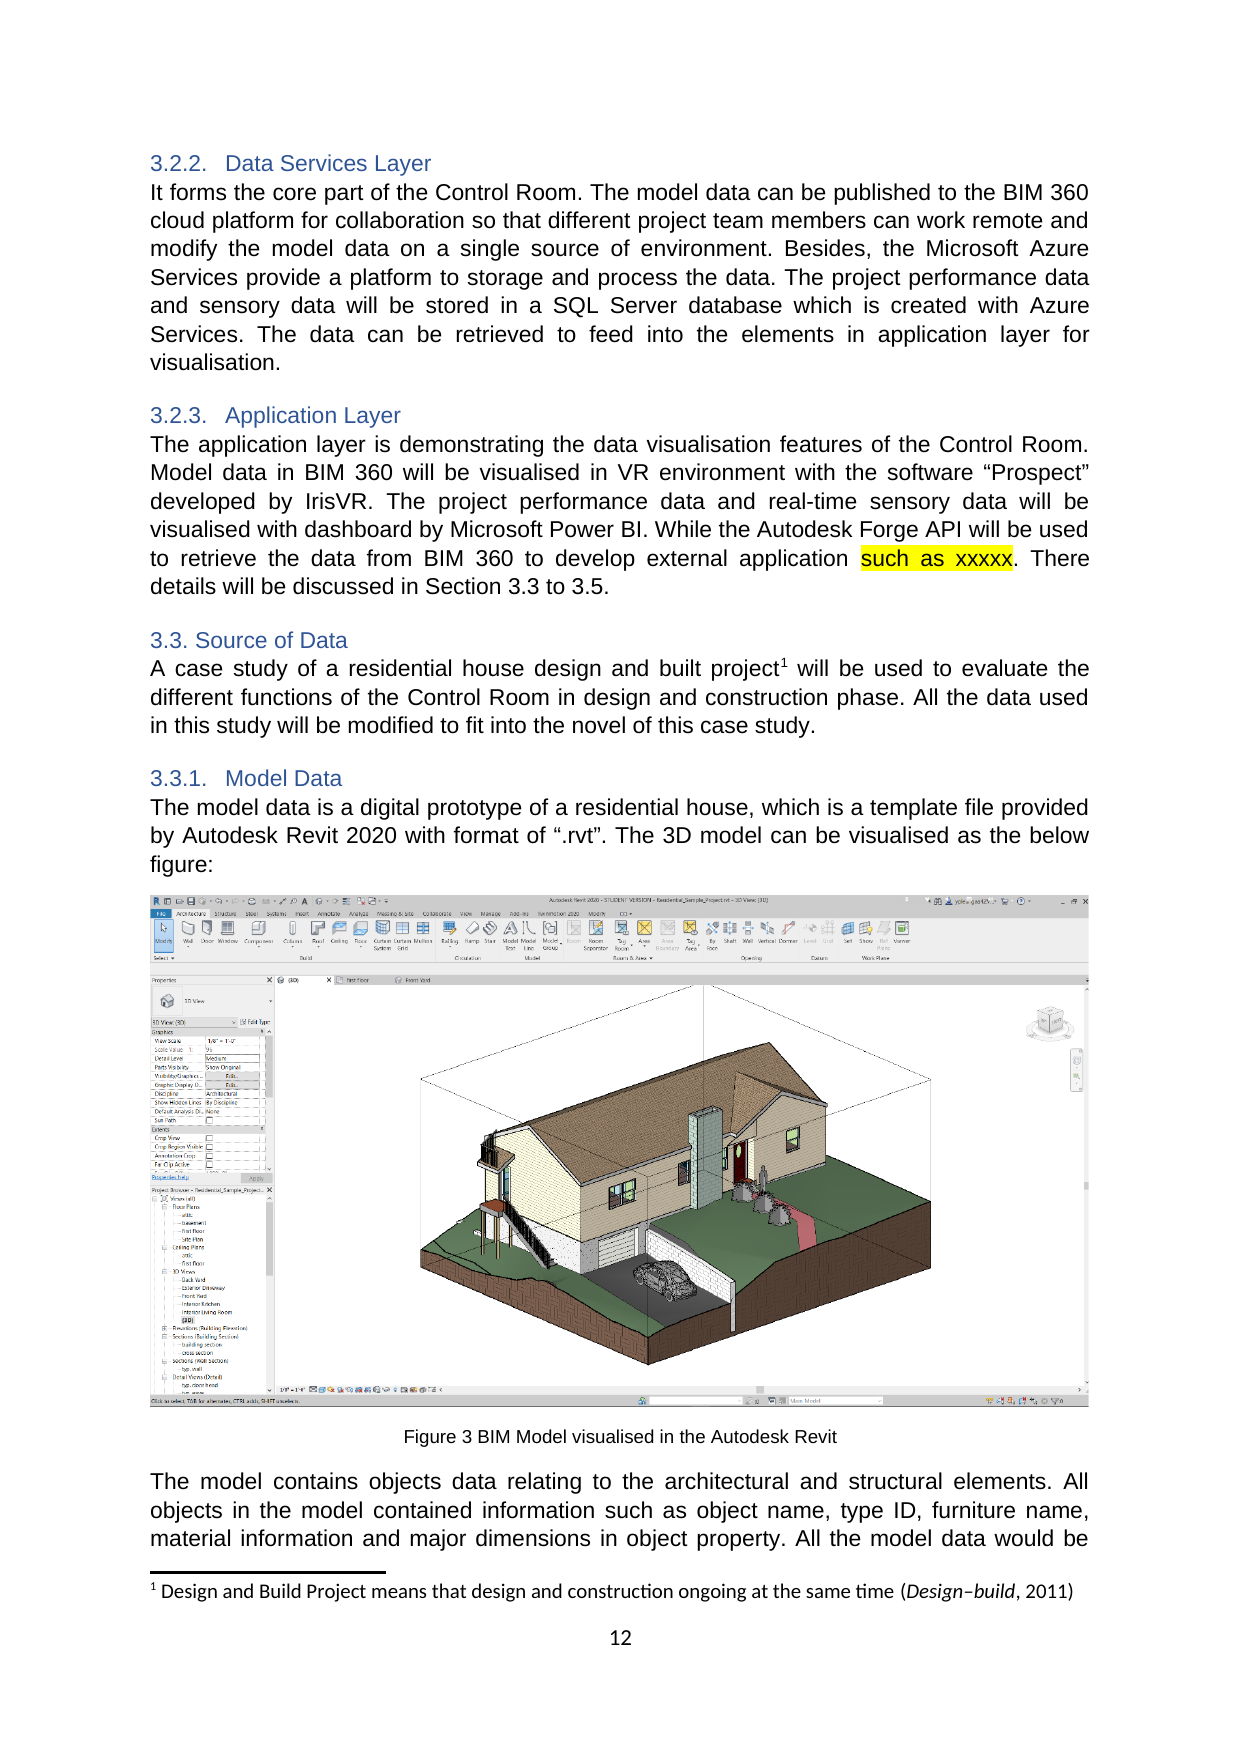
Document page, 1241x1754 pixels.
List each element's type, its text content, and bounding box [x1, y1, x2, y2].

subtitle Data Services Layer [150, 150, 1090, 176]
text A case study of a residential house design and built project will be used to evaluate the different functions of the Control Room in design and construction phase. All the data used in this study will be modified to fit into the novel of this case study. [150, 655, 1090, 738]
subtitle Application Layer [150, 402, 1090, 429]
text Figure 3 BIM Model visualised in the Autodesk Revit [150, 1426, 1090, 1447]
text The model data is a digital prototype of a residential house, which is a template file provided by Autodesk Revit 2020 with format of “.rvt”. The 3D model can be visualised as the below figure: [150, 794, 1090, 877]
subtitle Model Data [150, 765, 1090, 792]
text It forms the core part of the Control Room. The model data can be published to the BIM 360 cloud platform for collaboration so that different project team members can work remote and modify the model data on a single source of environment. Besides, the Microsoft Azure Services provide a platform to storage and process the data. The project performance data and sensory data will be stored in a SQL Server database which is created with Azure Services. The data can be retrieved to feed into the elements in application layer for visualisation. [150, 178, 1090, 375]
picture [150, 895, 1089, 1407]
subtitle Source of Data [150, 627, 1090, 653]
text The application layer is demonstrating the data visualisation features of the Control Room. Model data in BIM 360 will be visualised in VR environment with the software “Prospect” developed by IrisVR. The project performance data and real-time sensory data will be visualised with dashboard by Microsoft Power BI. While the Autodesk Forge API will be used to retrieve the data from BIM 360 to develop external application such as xxxxx. There details will be discussed in Section 3.3 to 3.5. [150, 431, 1090, 599]
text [150, 1468, 1090, 1552]
